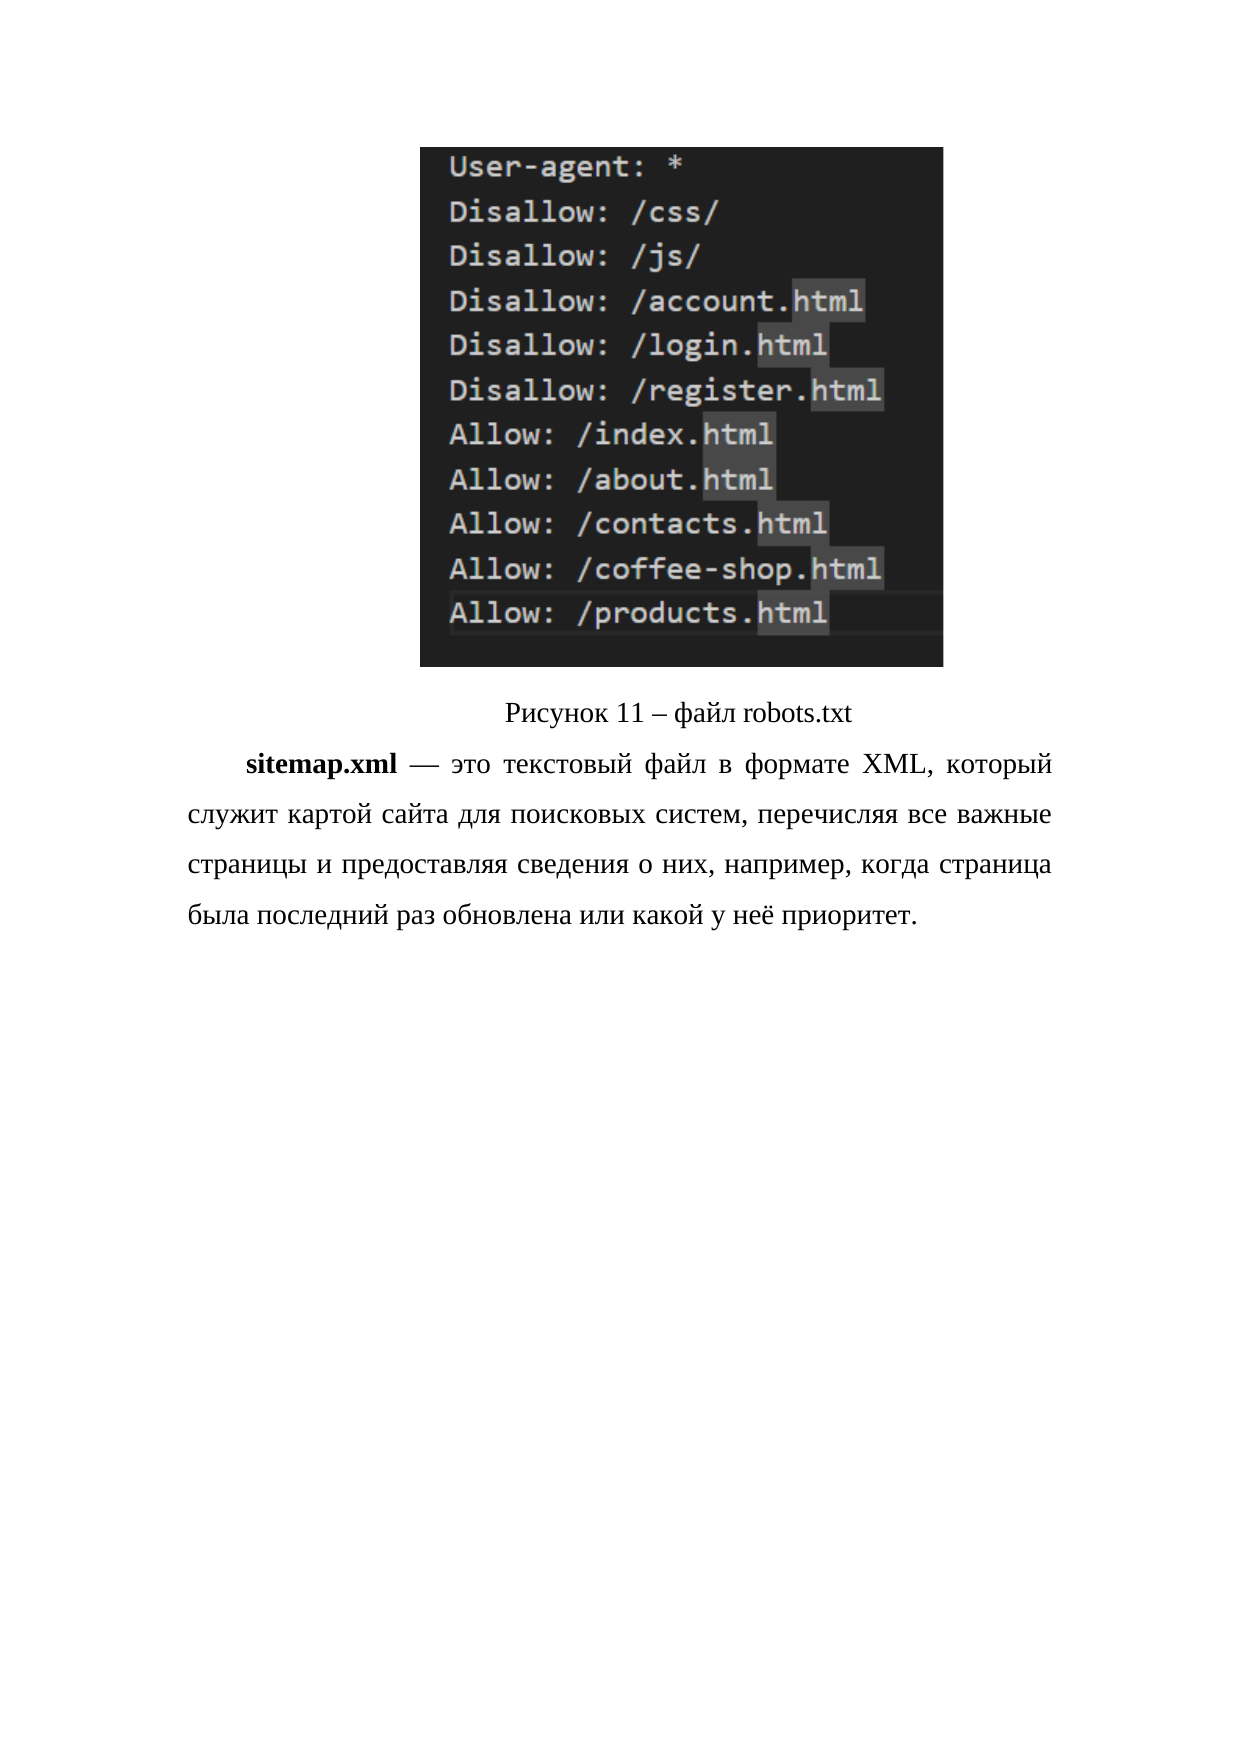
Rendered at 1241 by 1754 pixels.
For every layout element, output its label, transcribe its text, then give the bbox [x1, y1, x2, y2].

picture [420, 147, 944, 667]
text sitemap.xml — это текстовый файл в формате XML, который служит картой сайта для поисковых систем, перечисляя все важные страницы и предоставляя сведения о них, например, когда страница была последний раз обновлена или какой у неё приоритет. [187, 746, 1053, 930]
text Рисунок 11 – файл robots.txt [191, 696, 1107, 729]
